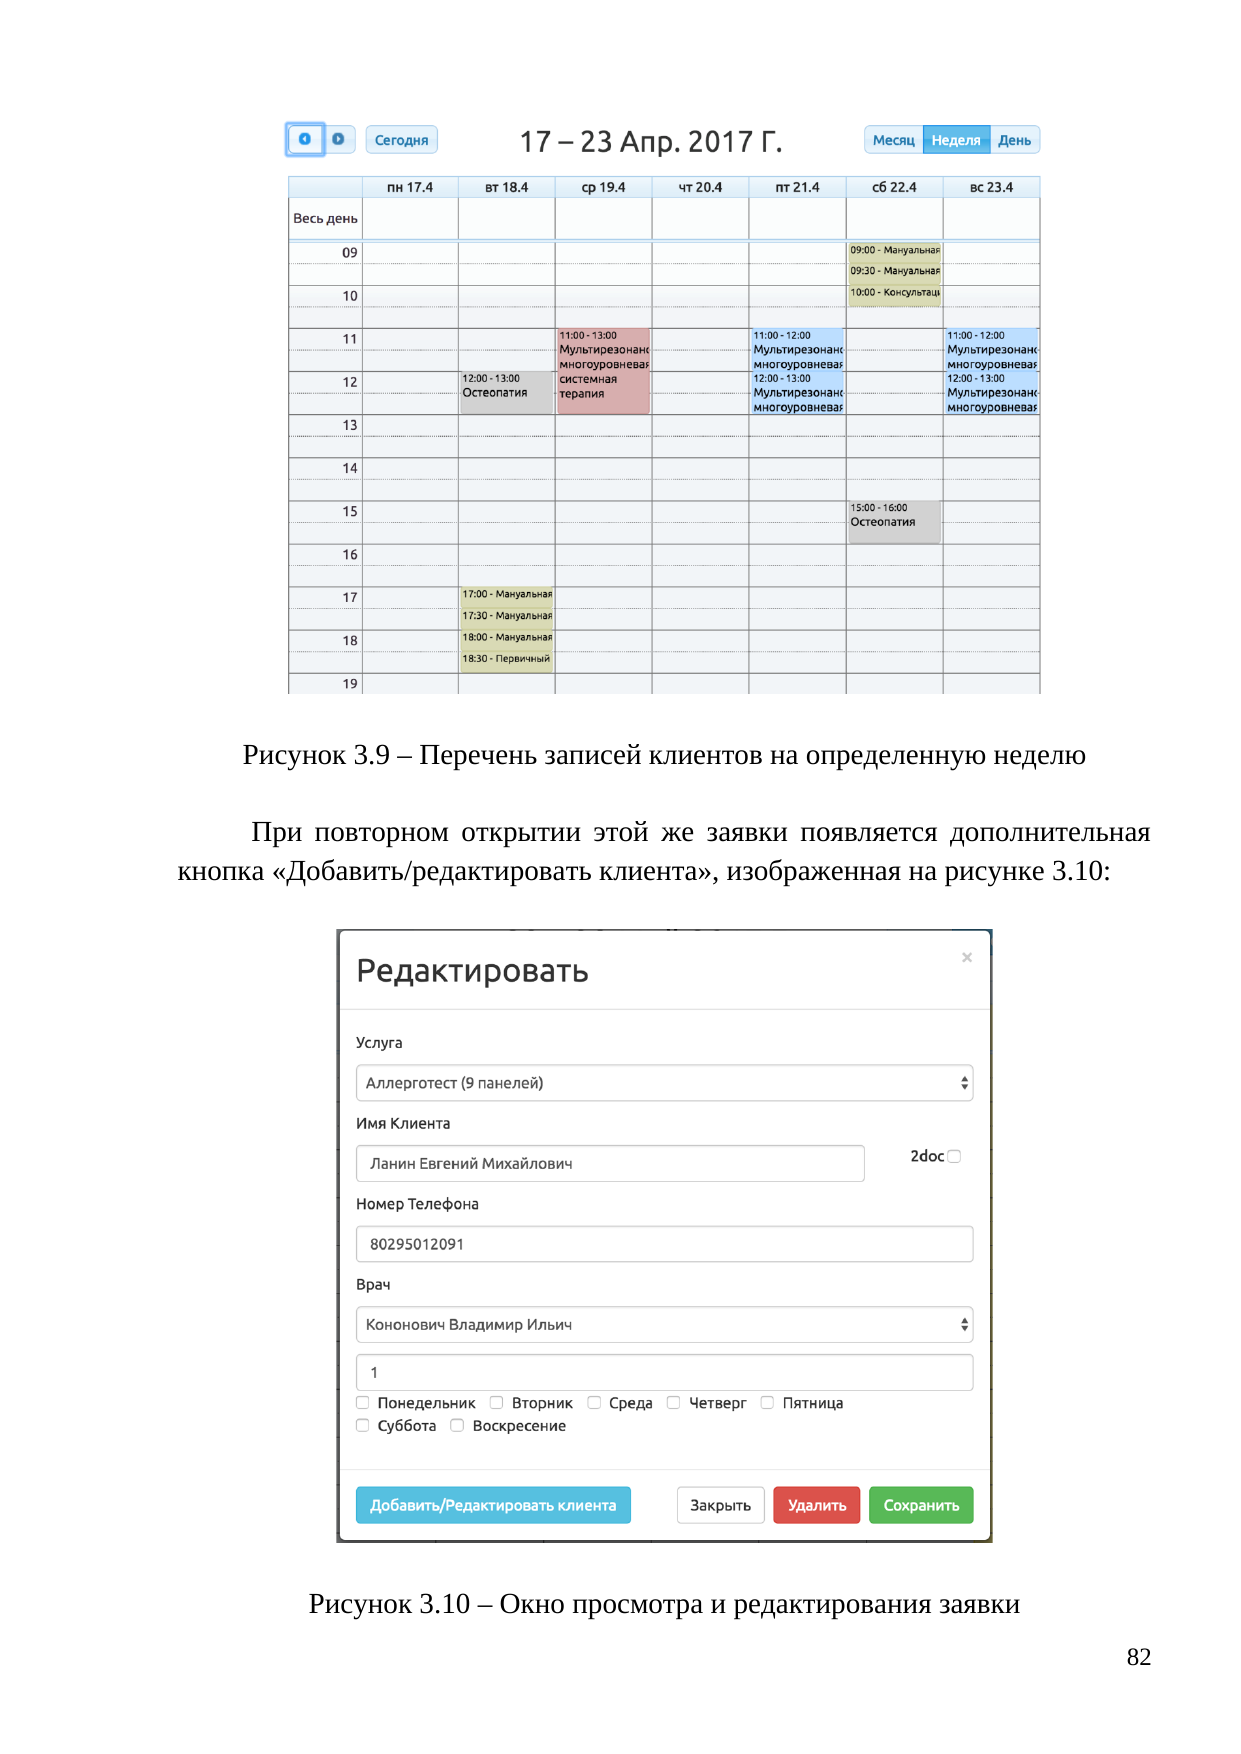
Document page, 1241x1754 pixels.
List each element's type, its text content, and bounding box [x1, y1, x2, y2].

text При повторном открытии этой же заявки появляется дополнительная кнопка «Добавить/редактировать клиента», изображенная на рисунке 3.10: [177, 814, 1152, 886]
picture [336, 929, 993, 1543]
text Рисунок 3.10 – Окно просмотра и редактирования заявки [177, 1586, 1152, 1620]
text Рисунок 3.9 – Перечень записей клиентов на определенную неделю [177, 737, 1152, 771]
picture [281, 118, 1048, 694]
